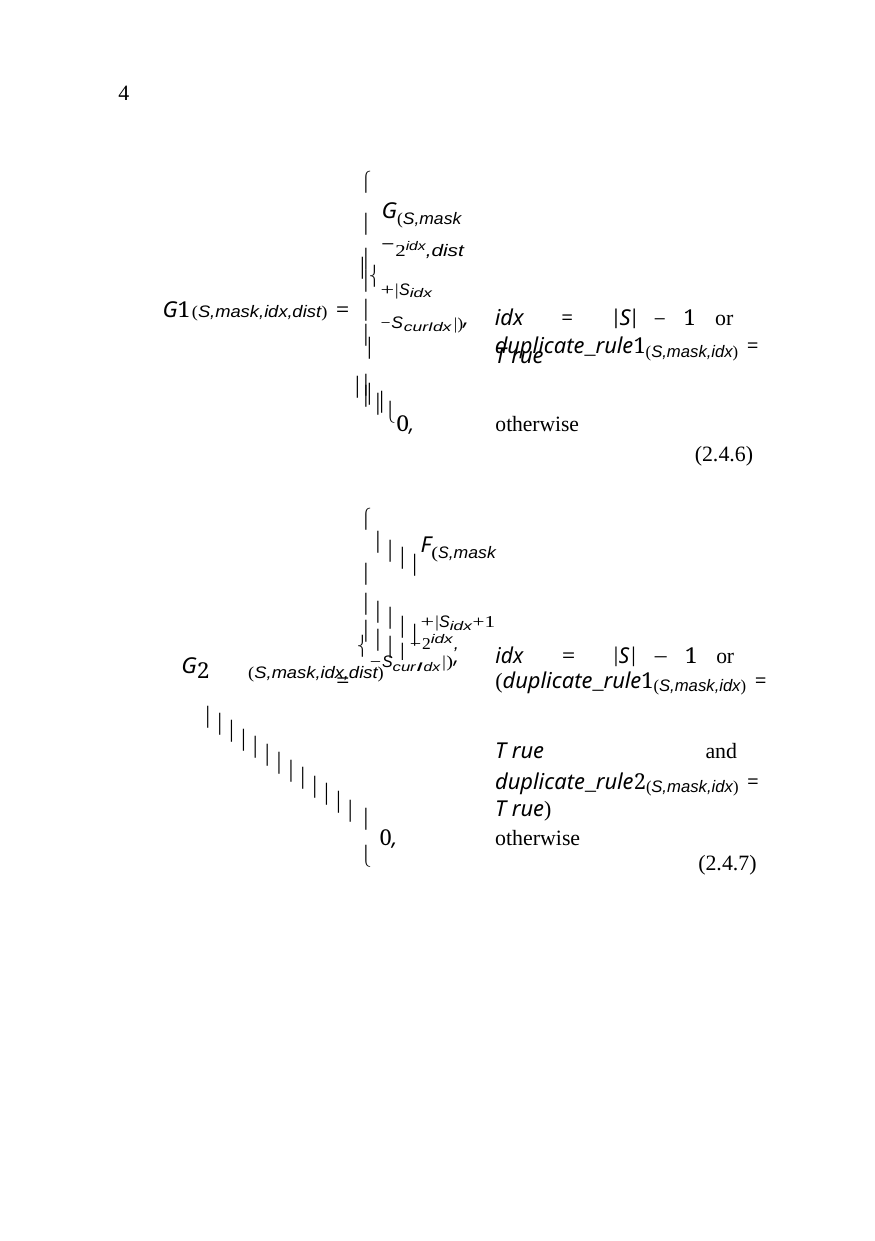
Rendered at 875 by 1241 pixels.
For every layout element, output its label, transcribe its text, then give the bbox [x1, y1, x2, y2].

text  [348, 333, 390, 395]
text T rue and [495, 735, 797, 765]
text −2idx,dist [378, 235, 466, 262]
text G(S,mask [377, 195, 466, 231]
text 0, otherwise [359, 395, 583, 441]
text T rue) [495, 795, 797, 821]
text duplicate_rule2(S,mask,idx) = [495, 766, 797, 795]
text  [119, 706, 359, 824]
text 0, otherwise [381, 823, 797, 850]
text (S,mask,idx,dist) [192, 304, 328, 320]
text G1 = +|Sidx [162, 262, 797, 304]
text (2.4.7) [119, 850, 756, 876]
text F(S,mask [359, 508, 583, 579]
text (2.4.6) [694, 441, 797, 466]
text −S [379, 313, 404, 332]
text +|Sidx+1 [359, 593, 583, 649]
text curIdx [406, 320, 452, 334]
text |), idx = |S| − 1 or [454, 304, 797, 331]
text duplicate_rule1(S,mask,idx) = [494, 331, 797, 359]
